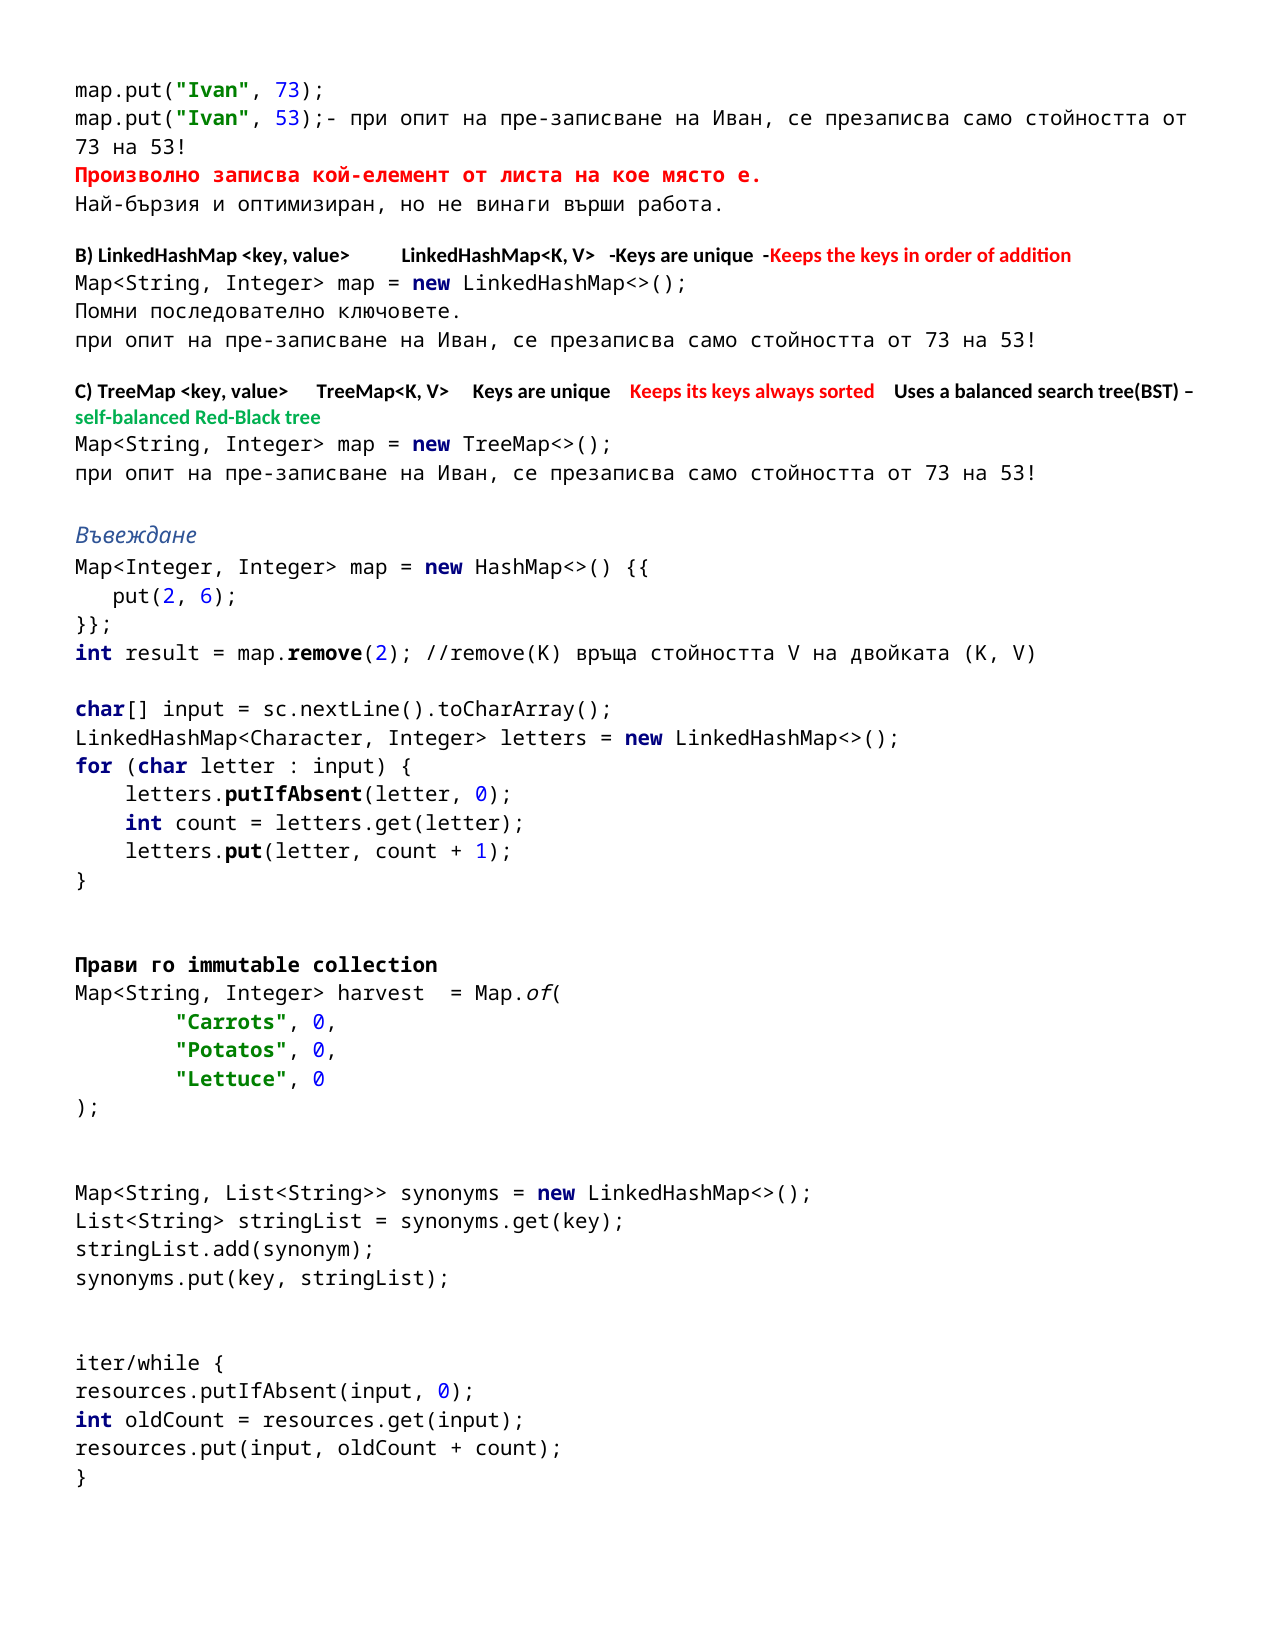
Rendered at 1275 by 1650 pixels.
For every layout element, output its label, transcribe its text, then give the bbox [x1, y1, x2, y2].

text Map<String, Integer> map = new LinkedHashMap<>(); [75, 268, 1200, 296]
text } [75, 1462, 1200, 1490]
text B) LinkedHashMap <key, value> LinkedHashMap<K, V> -Keys are unique -Keeps the keys in order of addition [75, 243, 1200, 268]
text char[] input = sc.nextLine().toCharArray(); LinkedHashMap<Character, Integer> letters = new LinkedHashMap<>(); for (char letter : input) { letters.putIfAbsent(letter, 0); int count = letters.get(letter); letters.put(letter, count + 1); } [75, 694, 1200, 893]
text Map<String, Integer> harvest = Map.of( "Carrots", 0, "Potatos", 0, "Lettuce", 0 ); [75, 978, 1200, 1121]
text map.put("Ivan", 73); map.put("Ivan", 53);- при опит на пре-записване на Иван, се презаписва само стойността от 73 на 53! [75, 75, 1200, 160]
subtitle Въвеждане [75, 519, 1200, 550]
text Map<Integer, Integer> map = new HashMap<>() {{ put(2, 6); }}; int result = map.remove(2); //remove(K) връща стойността V на двойката (K, V) [75, 552, 1200, 666]
text Прави го immutable collection [75, 950, 1200, 978]
text при опит на пре-записване на Иван, се презаписва само стойността от 73 на 53! [75, 458, 1200, 486]
text resources.putIfAbsent(input, 0); int oldCount = resources.get(input); resources.put(input, oldCount + count); [75, 1377, 1200, 1462]
text Най-бързия и оптимизиран, но не винаги върши работа. [75, 189, 1200, 217]
text synonyms.put(key, stringList); [75, 1263, 1200, 1291]
text Map<String, List<String>> synonyms = new LinkedHashMap<>(); [75, 1178, 1200, 1206]
text iter/while { [75, 1348, 1200, 1377]
text Помни последователно ключовете. [75, 296, 1200, 325]
text при опит на пре-записване на Иван, се презаписва само стойността от 73 на 53! [75, 325, 1200, 353]
text Map<String, Integer> map = new TreeMap<>(); [75, 429, 1200, 458]
text C) TreeMap <key, value> TreeMap<K, V> Keys are unique Keeps its keys always sorted Uses a balanced search tree(BST) – self-balanced Red-Black tree [75, 379, 1200, 429]
text Произволно записва кой-елемент от листа на кое място е. [75, 160, 1200, 189]
text List<String> stringList = synonyms.get(key); stringList.add(synonym); [75, 1206, 1200, 1263]
